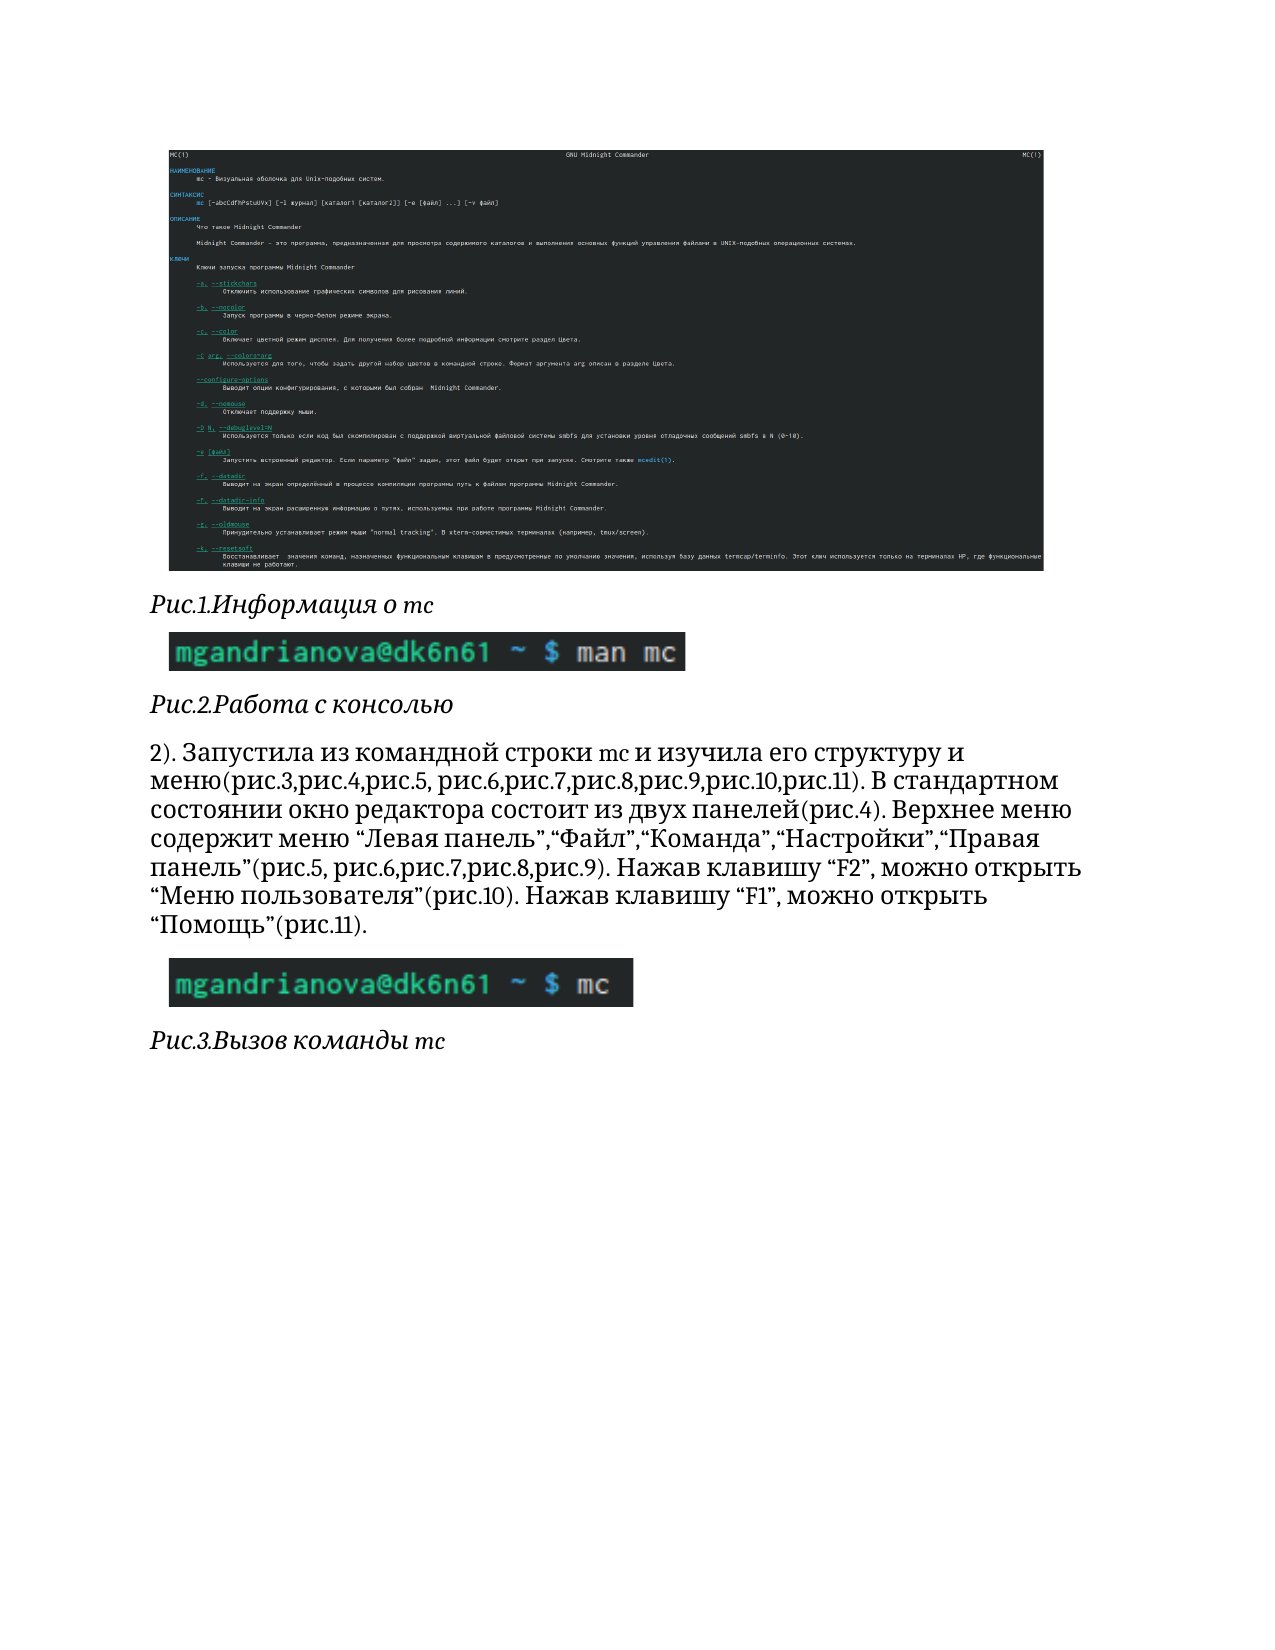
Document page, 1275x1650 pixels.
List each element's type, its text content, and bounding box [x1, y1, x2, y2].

text Рис.1.Информация о mc [150, 591, 1125, 620]
picture [168, 958, 634, 1007]
text 2). Запустила из командной строки mc и изучила его структуру и меню(рис.3,рис.4,рис.5, рис.6,рис.7,рис.8,рис.9,рис.10,рис.11). В стандартном состоянии окно редактора состоит из двух панелей(рис.4). Верхнее меню содержит меню “Левая панель”,“Файл”,“Команда”,“Настройки”,“Правая панель”(рис.5, рис.6,рис.7,рис.8,рис.9). Нажав клавишу “F2”, можно открыть “Меню пользователя”(рис.10). Нажав клавишу “F1”, можно открыть “Помощь”(рис.11). [150, 738, 1125, 940]
picture [168, 150, 1044, 571]
text Рис.3.Вызов команды mc [150, 1027, 1125, 1056]
picture [168, 632, 686, 671]
text Рис.2.Работа с консолью [150, 691, 1125, 720]
